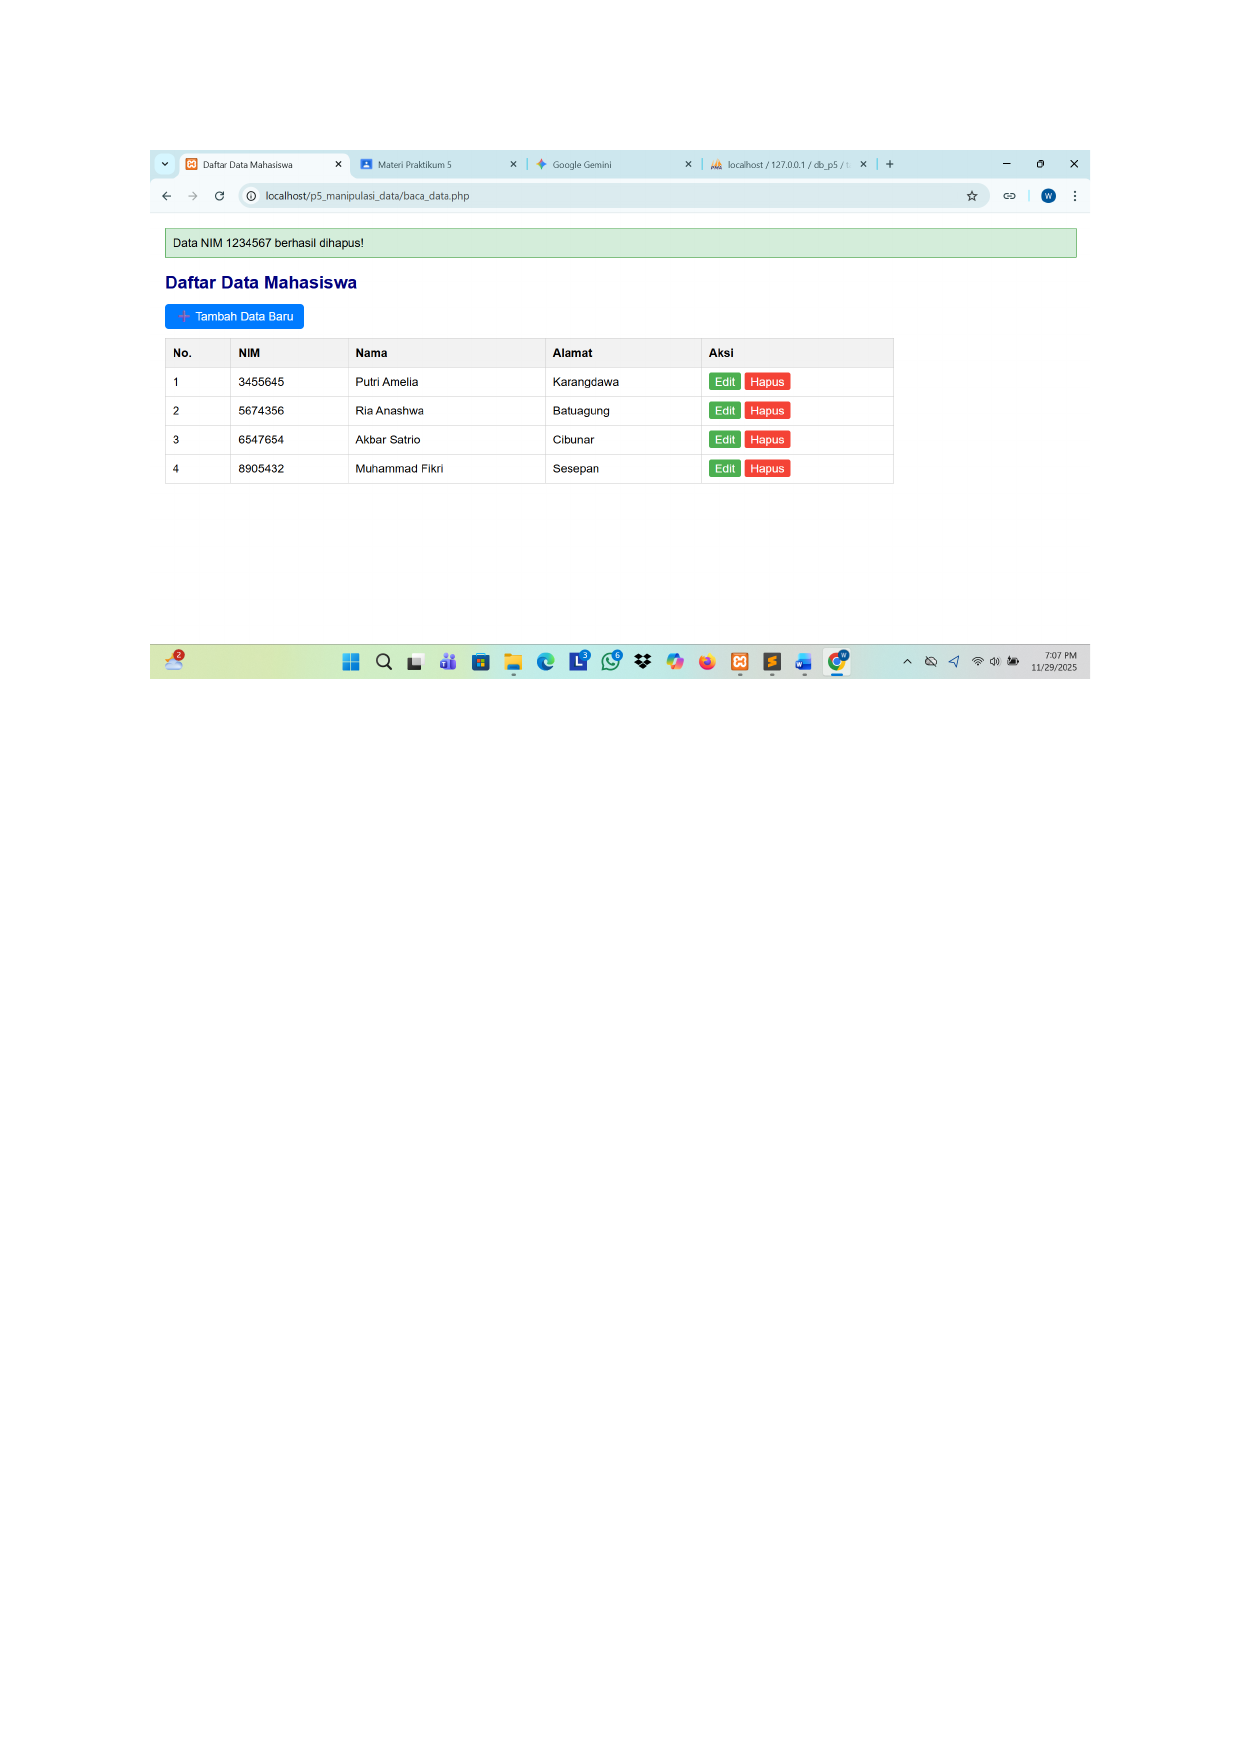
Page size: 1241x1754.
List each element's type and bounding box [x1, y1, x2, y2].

picture [150, 150, 1091, 679]
